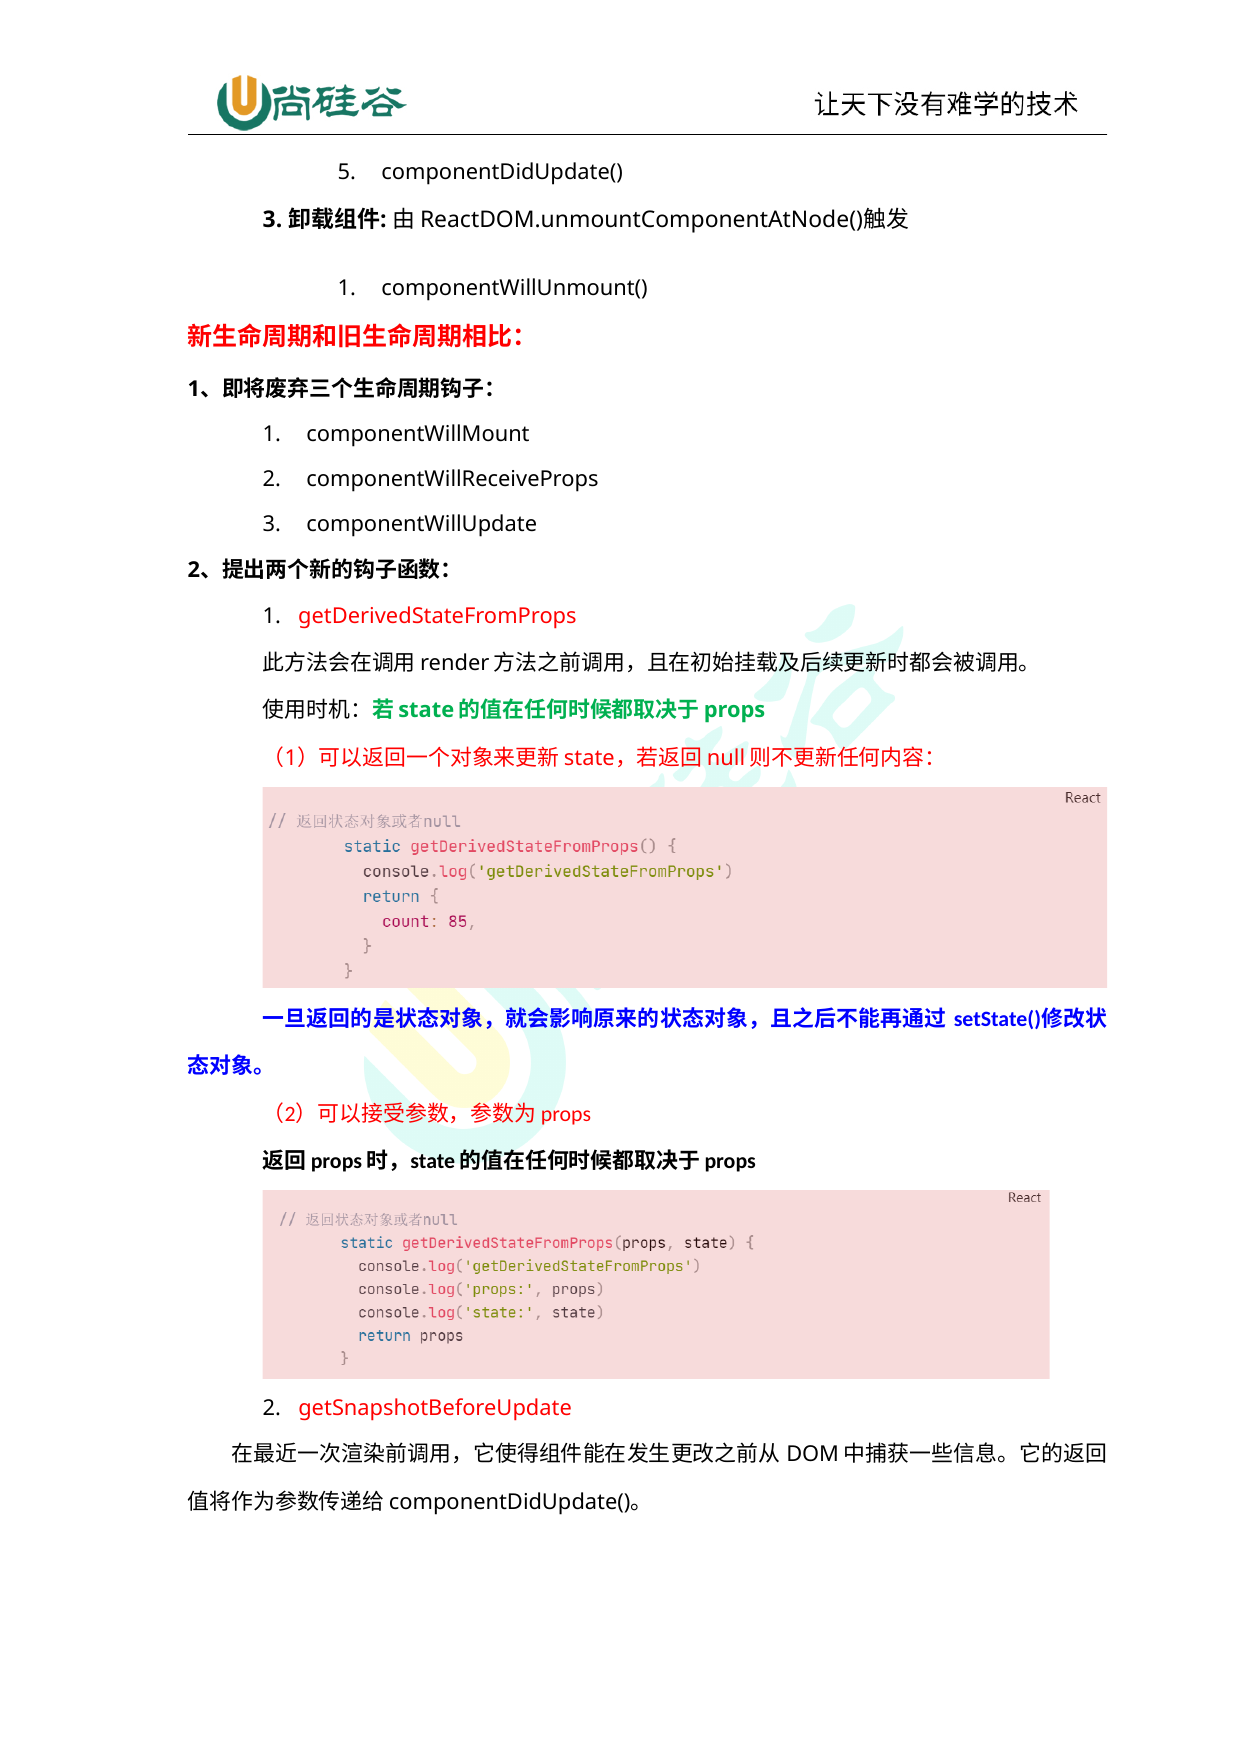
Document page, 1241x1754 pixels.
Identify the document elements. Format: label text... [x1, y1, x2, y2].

text 3. 卸载组件: 由ReactDOM.unmountComponentAtNode()触发 [187, 201, 1107, 234]
list componentDidUpdate() [337, 156, 1107, 186]
list （1）可以返回一个对象来更新state，若返回null则不更新任何内容： [187, 740, 1107, 772]
list 2、提出两个新的钩子函数： [187, 552, 1107, 584]
list 使用时机：若state的值在任何时候都取决于props [187, 692, 1107, 724]
list 1. getDerivedStateFromProps [187, 600, 1107, 630]
list 此方法会在调用render方法之前调用，且在初始挂载及后续更新时都会被调用。 [187, 645, 1107, 676]
list 返回props时，state的值在任何时候都取决于props [187, 1143, 1107, 1175]
list 新生命周期和旧生命周期相比： [187, 316, 1107, 353]
list 可以接受参数，参数为props [187, 1096, 1107, 1127]
picture [262, 1190, 1050, 1379]
list componentWillUpdate [262, 508, 1107, 537]
picture [215, 73, 1080, 132]
list 一旦返回的是状态对象，就会影响原来的状态对象，且之后不能再通过setState()修改状态对象。 [187, 1001, 1107, 1080]
list 在最近一次渲染前调用，它使得组件能在发生更改之前从DOM中捕获一些信息。它的返回值将作为参数传递给componentDidUpdate()。 [187, 1436, 1107, 1516]
list componentWillMount [262, 418, 1107, 448]
picture [262, 787, 1108, 988]
list 1、即将废弃三个生命周期钩子： [187, 371, 1107, 402]
list 2. getSnapshotBeforeUpdate [187, 1392, 1107, 1421]
list componentWillUnmount() [337, 272, 1107, 301]
list componentWillReceiveProps [262, 463, 1107, 493]
